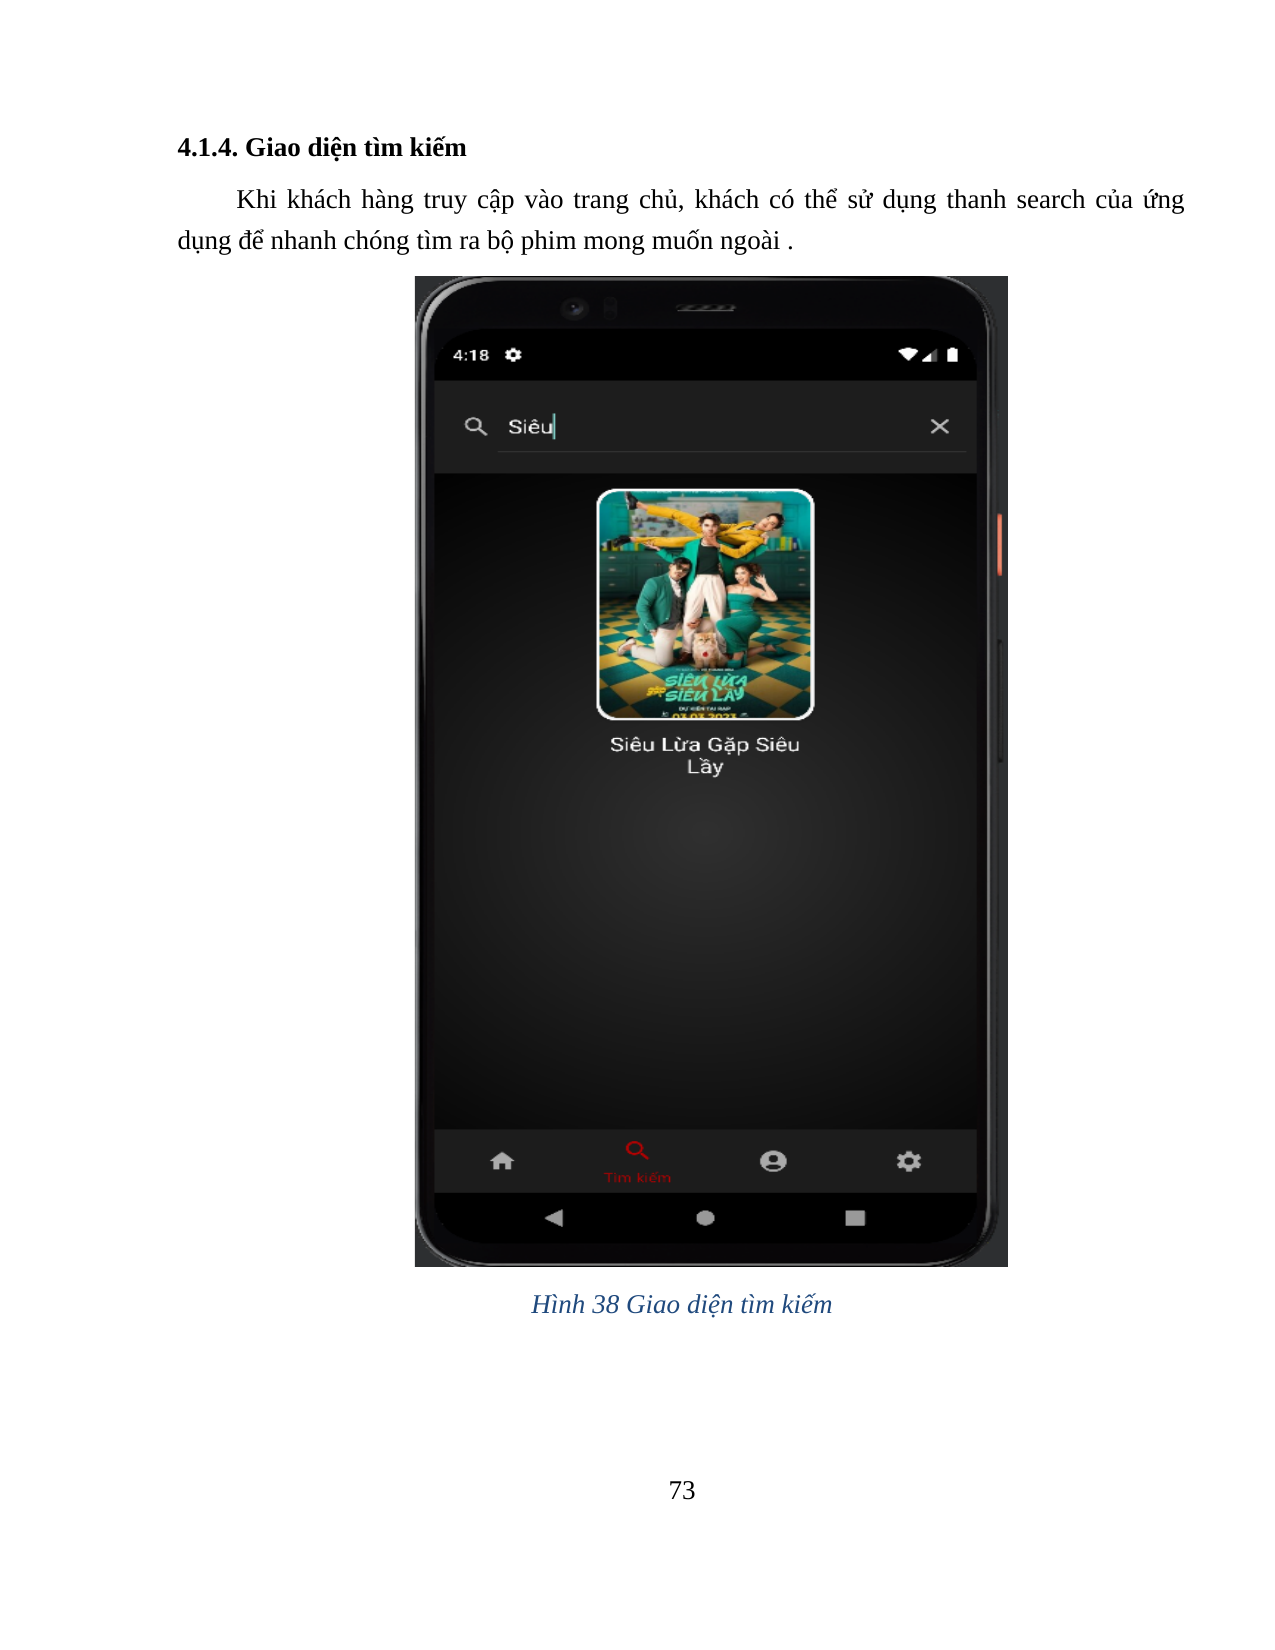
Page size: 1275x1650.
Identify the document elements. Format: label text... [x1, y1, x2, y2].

text Khi khách hàng truy cập vào trang chủ, khách có thể sử dụng thanh search của ứng dụng để nhanh chóng tìm ra bộ phim mong muốn ngoài . [177, 183, 1186, 255]
text Hình 38 Giao diện tìm kiếm [177, 1289, 1186, 1320]
picture [414, 276, 1008, 1267]
text Giao diện tìm kiếm [177, 131, 1186, 162]
